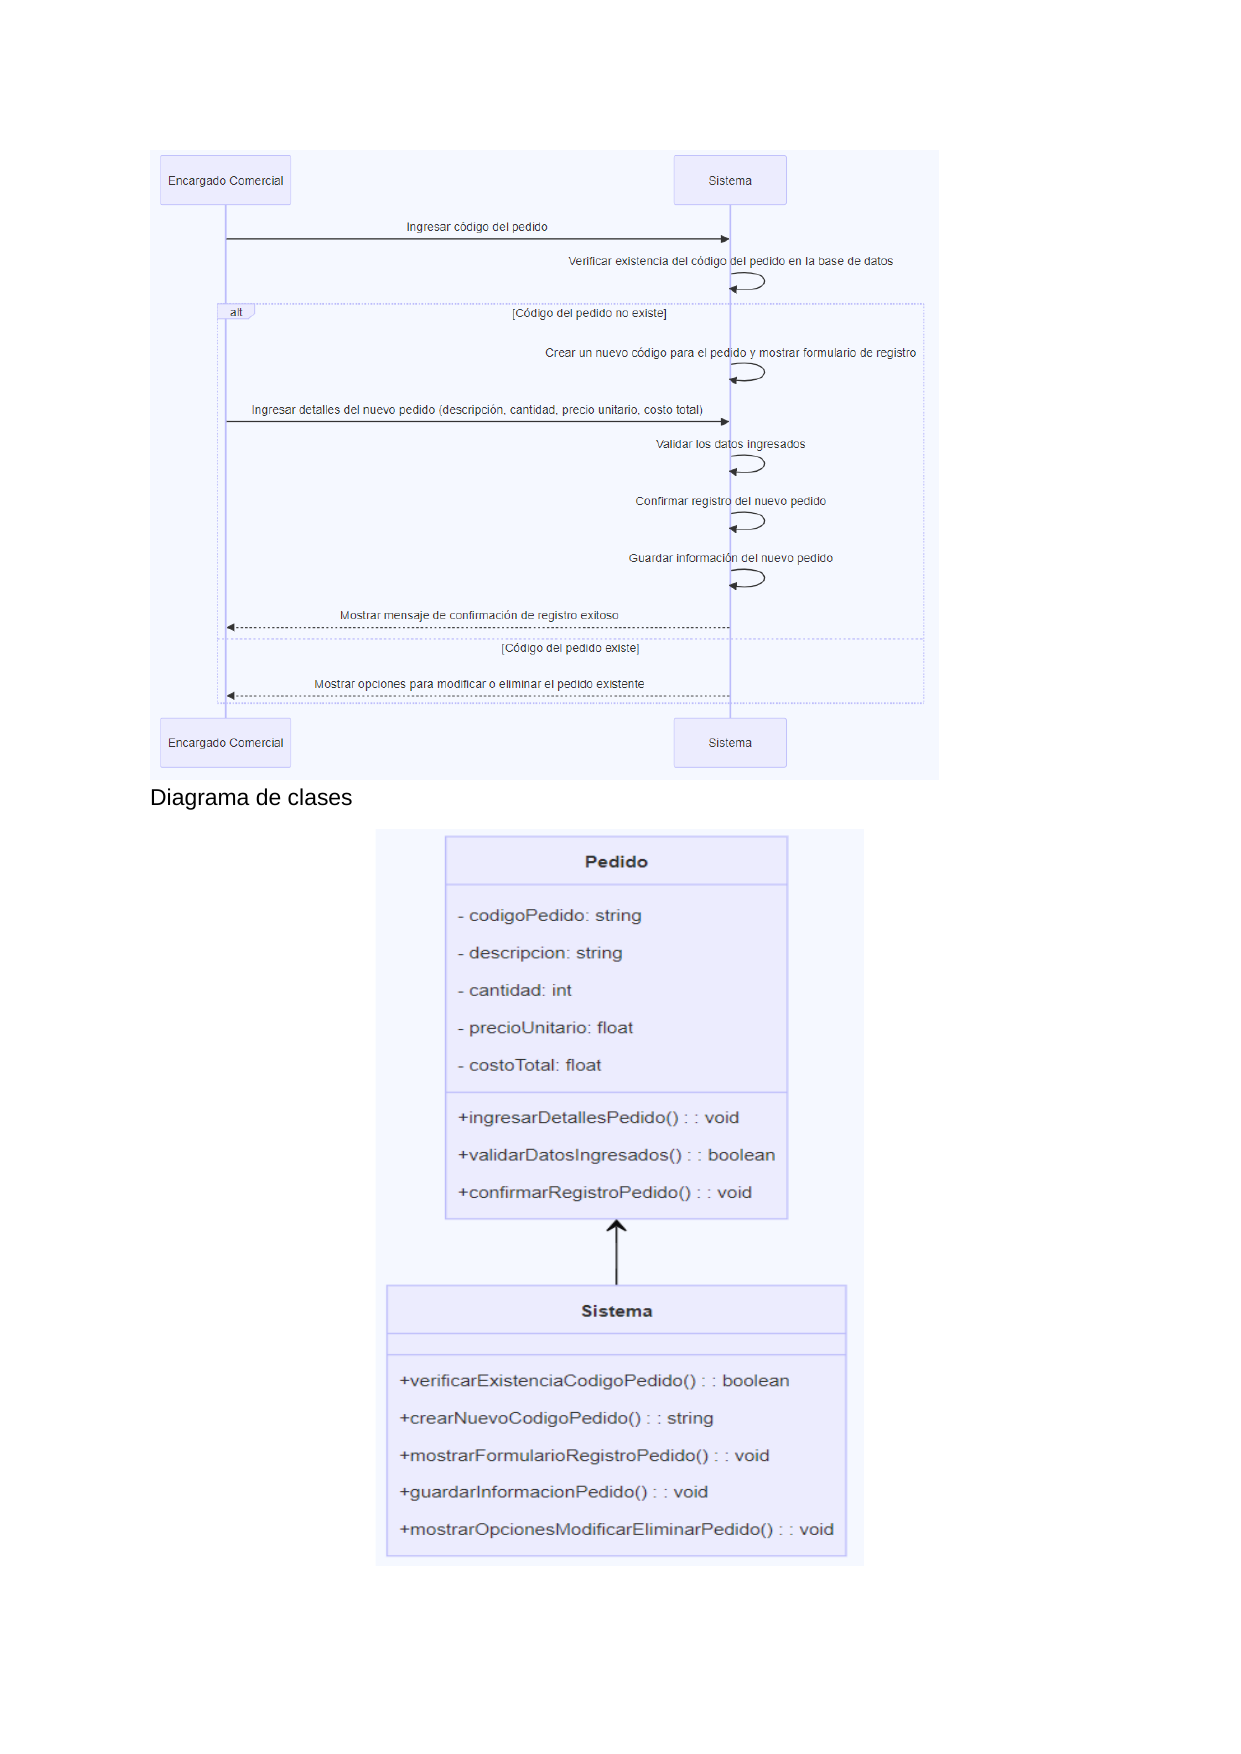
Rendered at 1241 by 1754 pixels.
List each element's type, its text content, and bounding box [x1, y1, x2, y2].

picture [150, 150, 939, 780]
text Diagrama de clases [150, 784, 1090, 810]
picture [375, 829, 864, 1566]
